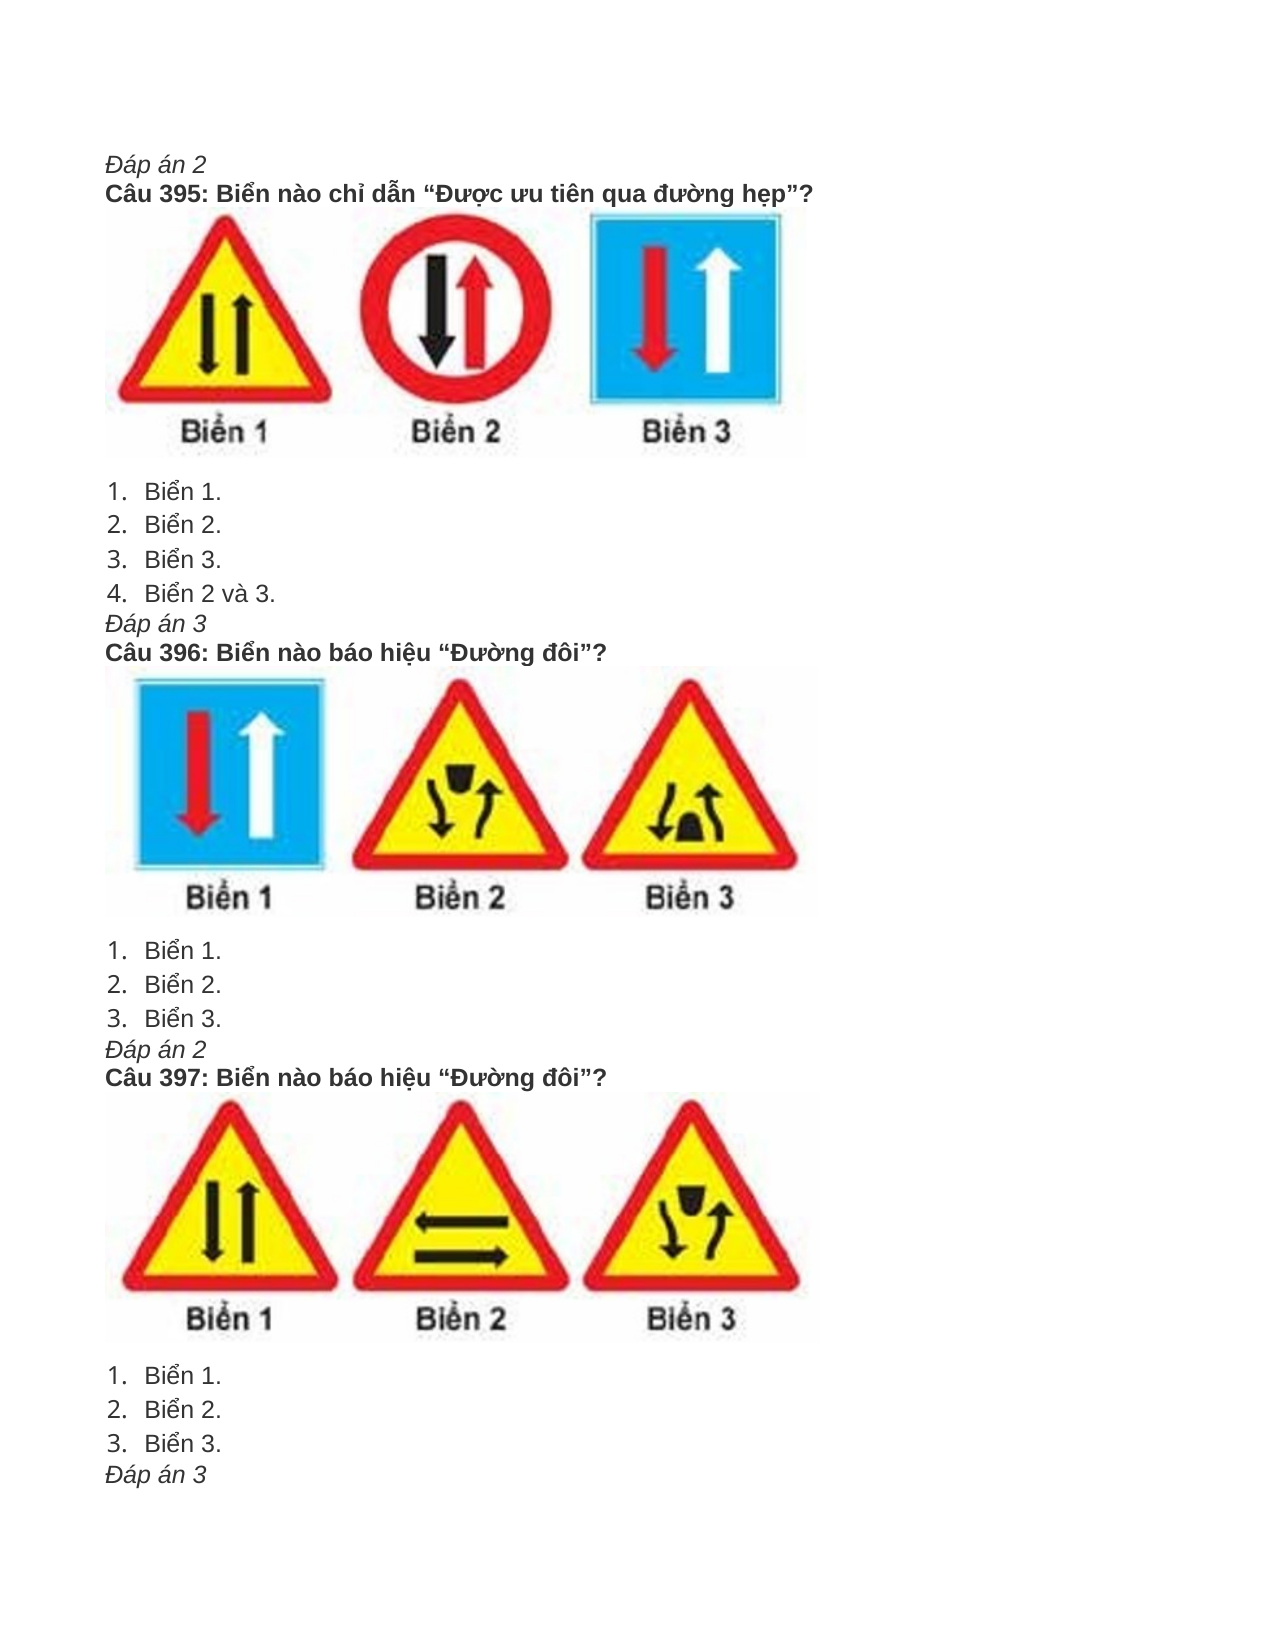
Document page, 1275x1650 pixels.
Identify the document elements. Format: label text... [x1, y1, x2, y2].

picture [105, 1092, 820, 1343]
text Đáp án 2 [105, 150, 1125, 179]
picture [105, 666, 819, 917]
list Biển 2 và 3. [107, 575, 1125, 609]
list Biển 3. [107, 541, 1125, 575]
list Biển 1. [107, 932, 1125, 967]
text Câu 395: Biển nào chỉ dẫn “Được ưu tiên qua đường hẹp”? [105, 179, 1125, 207]
text Câu 397: Biển nào báo hiệu “Đường đôi”? [105, 1063, 1125, 1092]
text Đáp án 2 [105, 1035, 1125, 1063]
text Câu 396: Biển nào báo hiệu “Đường đôi”? [105, 638, 1125, 667]
picture [105, 207, 807, 458]
text Đáp án 3 [105, 1460, 1125, 1489]
list Biển 3. [107, 1001, 1125, 1035]
list Biển 2. [107, 967, 1125, 1001]
list Biển 2. [107, 1392, 1125, 1426]
list Biển 1. [107, 473, 1125, 507]
list Biển 3. [107, 1426, 1125, 1460]
list Biển 1. [107, 1358, 1125, 1392]
list Biển 2. [107, 507, 1125, 541]
text Đáp án 3 [105, 609, 1125, 638]
